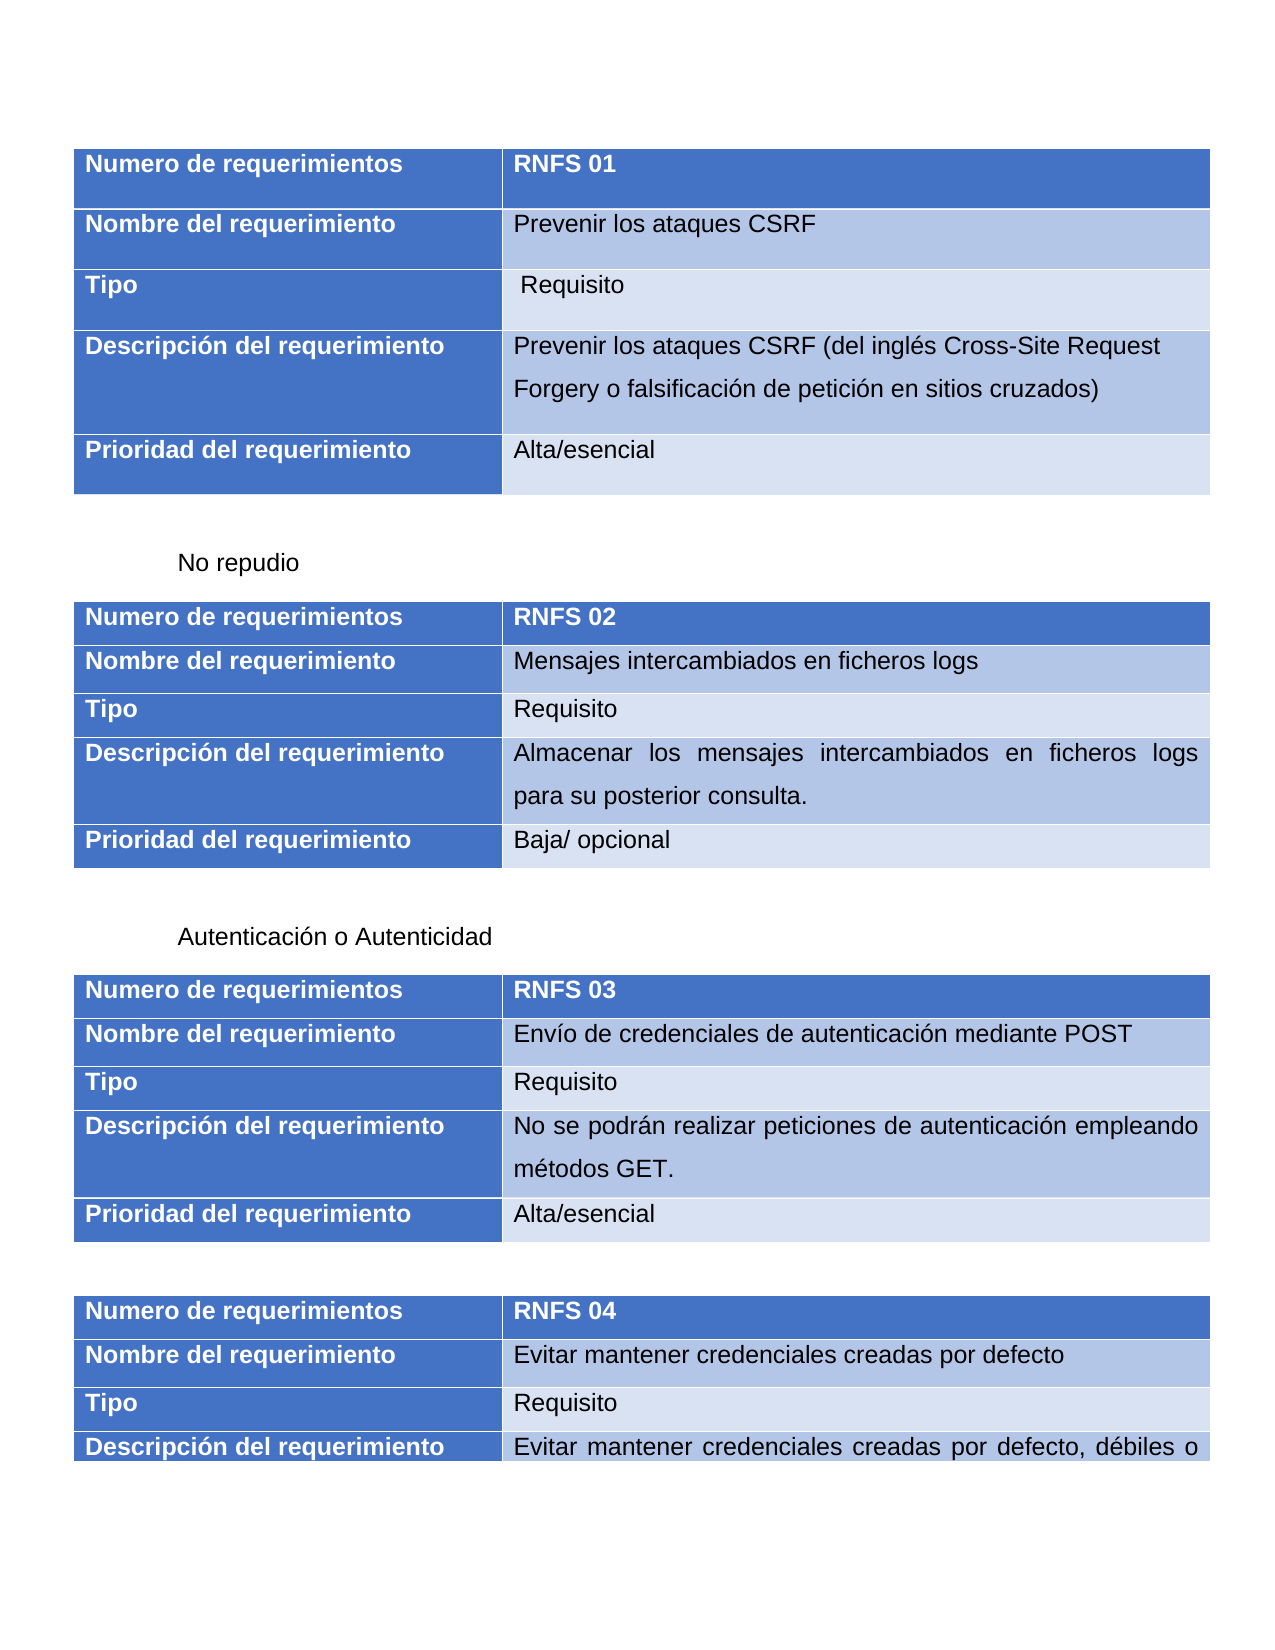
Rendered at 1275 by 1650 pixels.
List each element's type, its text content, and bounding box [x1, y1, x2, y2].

table_header RNFS 04 [503, 1296, 1210, 1339]
table_cell Tipo [74, 270, 502, 330]
table_cell Tipo [74, 694, 502, 737]
table_cell Nombre del requerimiento [74, 210, 502, 269]
table_cell Prioridad del requerimiento [74, 435, 502, 494]
table_cell Nombre del requerimiento [74, 646, 502, 693]
table_header RNFS 03 [503, 975, 1210, 1018]
table_cell Prevenir los ataques CSRF (del inglés Cross-Site Request Forgery o falsificación de petición en sitios cruzados) [503, 331, 1210, 434]
table_cell Nombre del requerimiento [74, 1340, 502, 1387]
table_header RNFS 01 [503, 149, 1210, 208]
table_cell No se podrán realizar peticiones de autenticación empleando métodos GET. [503, 1111, 1210, 1197]
table_cell Prioridad del requerimiento [74, 825, 502, 868]
table_header RNFS 02 [503, 602, 1210, 645]
table_cell Descripción del requerimiento [74, 1111, 502, 1197]
table_cell Nombre del requerimiento [74, 1019, 502, 1066]
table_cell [503, 1432, 1210, 1461]
text Autenticación o Autenticidad [177, 922, 1098, 950]
text No repudio [177, 548, 1098, 577]
table_cell Requisito [503, 270, 1210, 330]
table_cell Evitar mantener credenciales creadas por defecto [503, 1340, 1210, 1387]
table_cell Tipo [74, 1388, 502, 1431]
table_header Numero de requerimientos [74, 1296, 502, 1339]
table_header Numero de requerimientos [74, 975, 502, 1018]
table_cell Alta/esencial [503, 1199, 1210, 1242]
table_cell Prevenir los ataques CSRF [503, 210, 1210, 269]
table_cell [74, 1432, 502, 1461]
table_cell Alta/esencial [503, 435, 1210, 494]
table_cell Requisito [503, 1067, 1210, 1110]
table_header Numero de requerimientos [74, 602, 502, 645]
table_cell Envío de credenciales de autenticación mediante POST [503, 1019, 1210, 1066]
table_cell Almacenar los mensajes intercambiados en ficheros logs para su posterior consulta. [503, 738, 1210, 824]
table_cell Descripción del requerimiento [74, 331, 502, 434]
table_cell Mensajes intercambiados en ficheros logs [503, 646, 1210, 693]
table_cell Descripción del requerimiento [74, 738, 502, 824]
table_cell Baja/ opcional [503, 825, 1210, 868]
table_cell Prioridad del requerimiento [74, 1199, 502, 1242]
table_cell Tipo [74, 1067, 502, 1110]
table_cell Requisito [503, 694, 1210, 737]
table_cell Requisito [503, 1388, 1210, 1431]
table_header Numero de requerimientos [74, 149, 502, 208]
